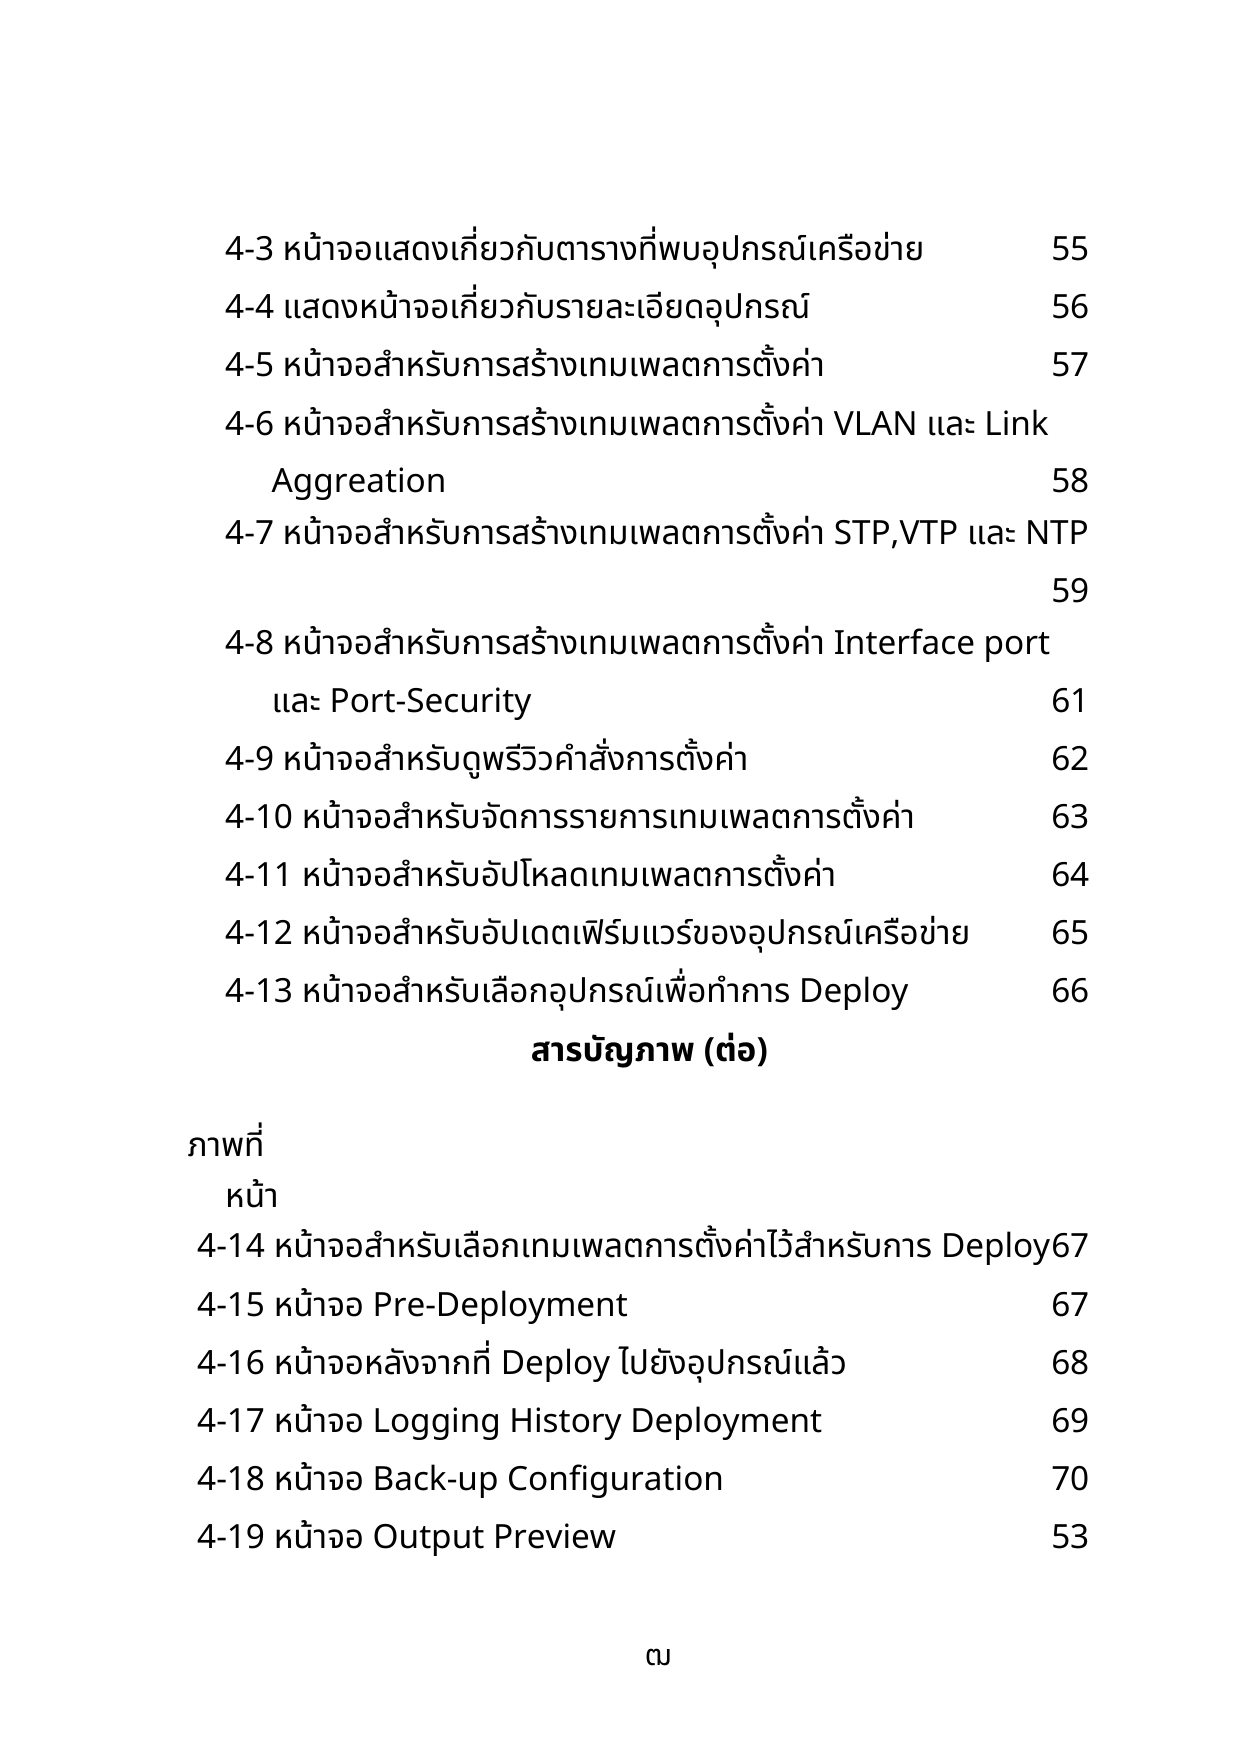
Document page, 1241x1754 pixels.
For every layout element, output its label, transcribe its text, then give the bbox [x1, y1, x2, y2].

text 4-10 หน้าจอสำหรับจัดการรายการเทมเพลตการตั้งค่า 63 [225, 793, 1090, 843]
text 4-12 หน้าจอสำหรับอัปเดตเฟิร์มแวร์ของอุปกรณ์เครือข่าย 65 [225, 909, 1090, 960]
text 4-8 หน้าจอสำหรับการสร้างเทมเพลตการตั้งค่า Interface port และ Port-Security 61 [225, 618, 1090, 727]
text 4-4 แสดงหน้าจอเกี่ยวกับรายละเอียดอุปกรณ์ 56 [225, 283, 1090, 334]
text 4-15 หน้าจอ Pre-Deployment 67 [197, 1280, 1090, 1331]
text 4-14 หน้าจอสำหรับเลือกเทมเพลตการตั้งค่าไว้สำหรับการ Deploy 67 [197, 1222, 1090, 1273]
text 4-9 หน้าจอสำหรับดูพรีวิวคำสั่งการตั้งค่า 62 [225, 735, 1090, 785]
text 4-18 หน้าจอ Back-up Configuration 70 [197, 1455, 1090, 1505]
text 4-5 หน้าจอสำหรับการสร้างเทมเพลตการตั้งค่า 57 [225, 341, 1090, 392]
text ภาพที่ หน้า [178, 1121, 1090, 1222]
text 4-16 หน้าจอหลังจากที่ Deploy ไปยังอุปกรณ์แล้ว 68 [197, 1338, 1090, 1389]
text 4-17 หน้าจอ Logging History Deployment 69 [197, 1397, 1090, 1447]
subtitle สารบัญภาพ (ต่อ) [208, 1025, 1090, 1076]
text 4-3 หน้าจอแสดงเกี่ยวกับตารางที่พบอุปกรณ์เครือข่าย 55 [225, 225, 1090, 276]
text 4-11 หน้าจอสำหรับอัปโหลดเทมเพลตการตั้งค่า 64 [225, 851, 1090, 902]
text 4-19 หน้าจอ Output Preview 53 [197, 1513, 1090, 1563]
text 4-6 หน้าจอสำหรับการสร้างเทมเพลตการตั้งค่า VLAN และ Link Aggreation 58 [225, 399, 1090, 502]
text 4-7 หน้าจอสำหรับการสร้างเทมเพลตการตั้งค่า STP,VTP และ NTP 59 [225, 509, 1090, 612]
text 4-13 หน้าจอสำหรับเลือกอุปกรณ์เพื่อทำการ Deploy 66 [225, 967, 1090, 1018]
